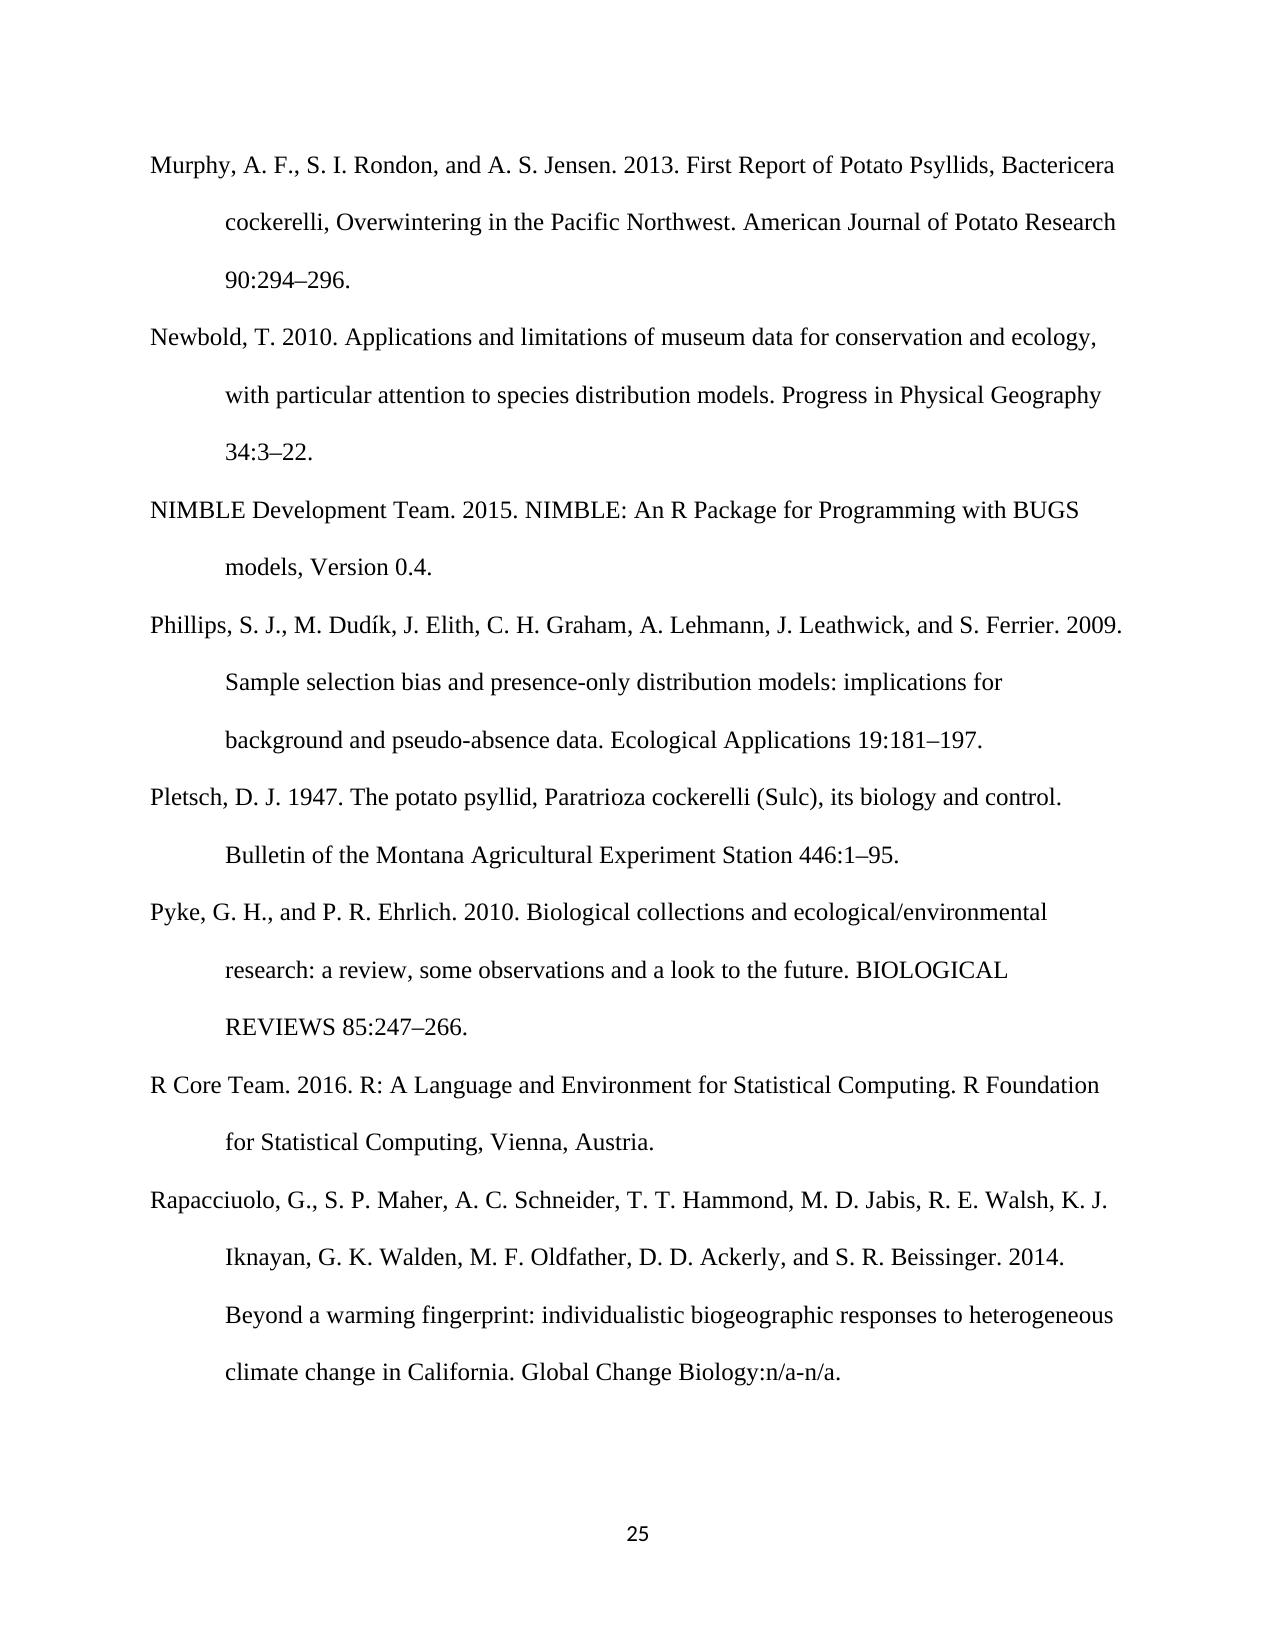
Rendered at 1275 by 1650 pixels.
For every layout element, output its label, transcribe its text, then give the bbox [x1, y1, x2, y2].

text Pletsch, D. J. 1947. The potato psyllid, Paratrioza cockerelli (Sulc), its biology and control. Bulletin of the Montana Agricultural Experiment Station 446:1–95. [150, 782, 1125, 869]
text Phillips, S. J., M. Dudík, J. Elith, C. H. Graham, A. Lehmann, J. Leathwick, and S. Ferrier. 2009. Sample selection bias and presence-only distribution models: implications for background and pseudo-absence data. Ecological Applications 19:181–197. [150, 610, 1125, 754]
text Newbold, T. 2010. Applications and limitations of museum data for conservation and ecology, with particular attention to species distribution models. Progress in Physical Geography 34:3–22. [150, 322, 1125, 466]
text R Core Team. 2016. R: A Language and Environment for Statistical Computing. R Foundation for Statistical Computing, Vienna, Austria. [150, 1070, 1125, 1156]
text Rapacciuolo, G., S. P. Maher, A. C. Schneider, T. T. Hammond, M. D. Jabis, R. E. Walsh, K. J. Iknayan, G. K. Walden, M. F. Oldfather, D. D. Ackerly, and S. R. Beissinger. 2014. Beyond a warming fingerprint: individualistic biogeographic responses to heterogeneous climate change in California. Global Change Biology:n/a-n/a. [150, 1185, 1125, 1386]
text NIMBLE Development Team. 2015. NIMBLE: An R Package for Programming with BUGS models, Version 0.4. [150, 495, 1125, 581]
text Murphy, A. F., S. I. Rondon, and A. S. Jensen. 2013. First Report of Potato Psyllids, Bactericera cockerelli, Overwintering in the Pacific Northwest. American Journal of Potato Research 90:294–296. [150, 150, 1125, 294]
text Pyke, G. H., and P. R. Ehrlich. 2010. Biological collections and ecological/environmental research: a review, some observations and a look to the future. BIOLOGICAL REVIEWS 85:247–266. [150, 897, 1125, 1041]
